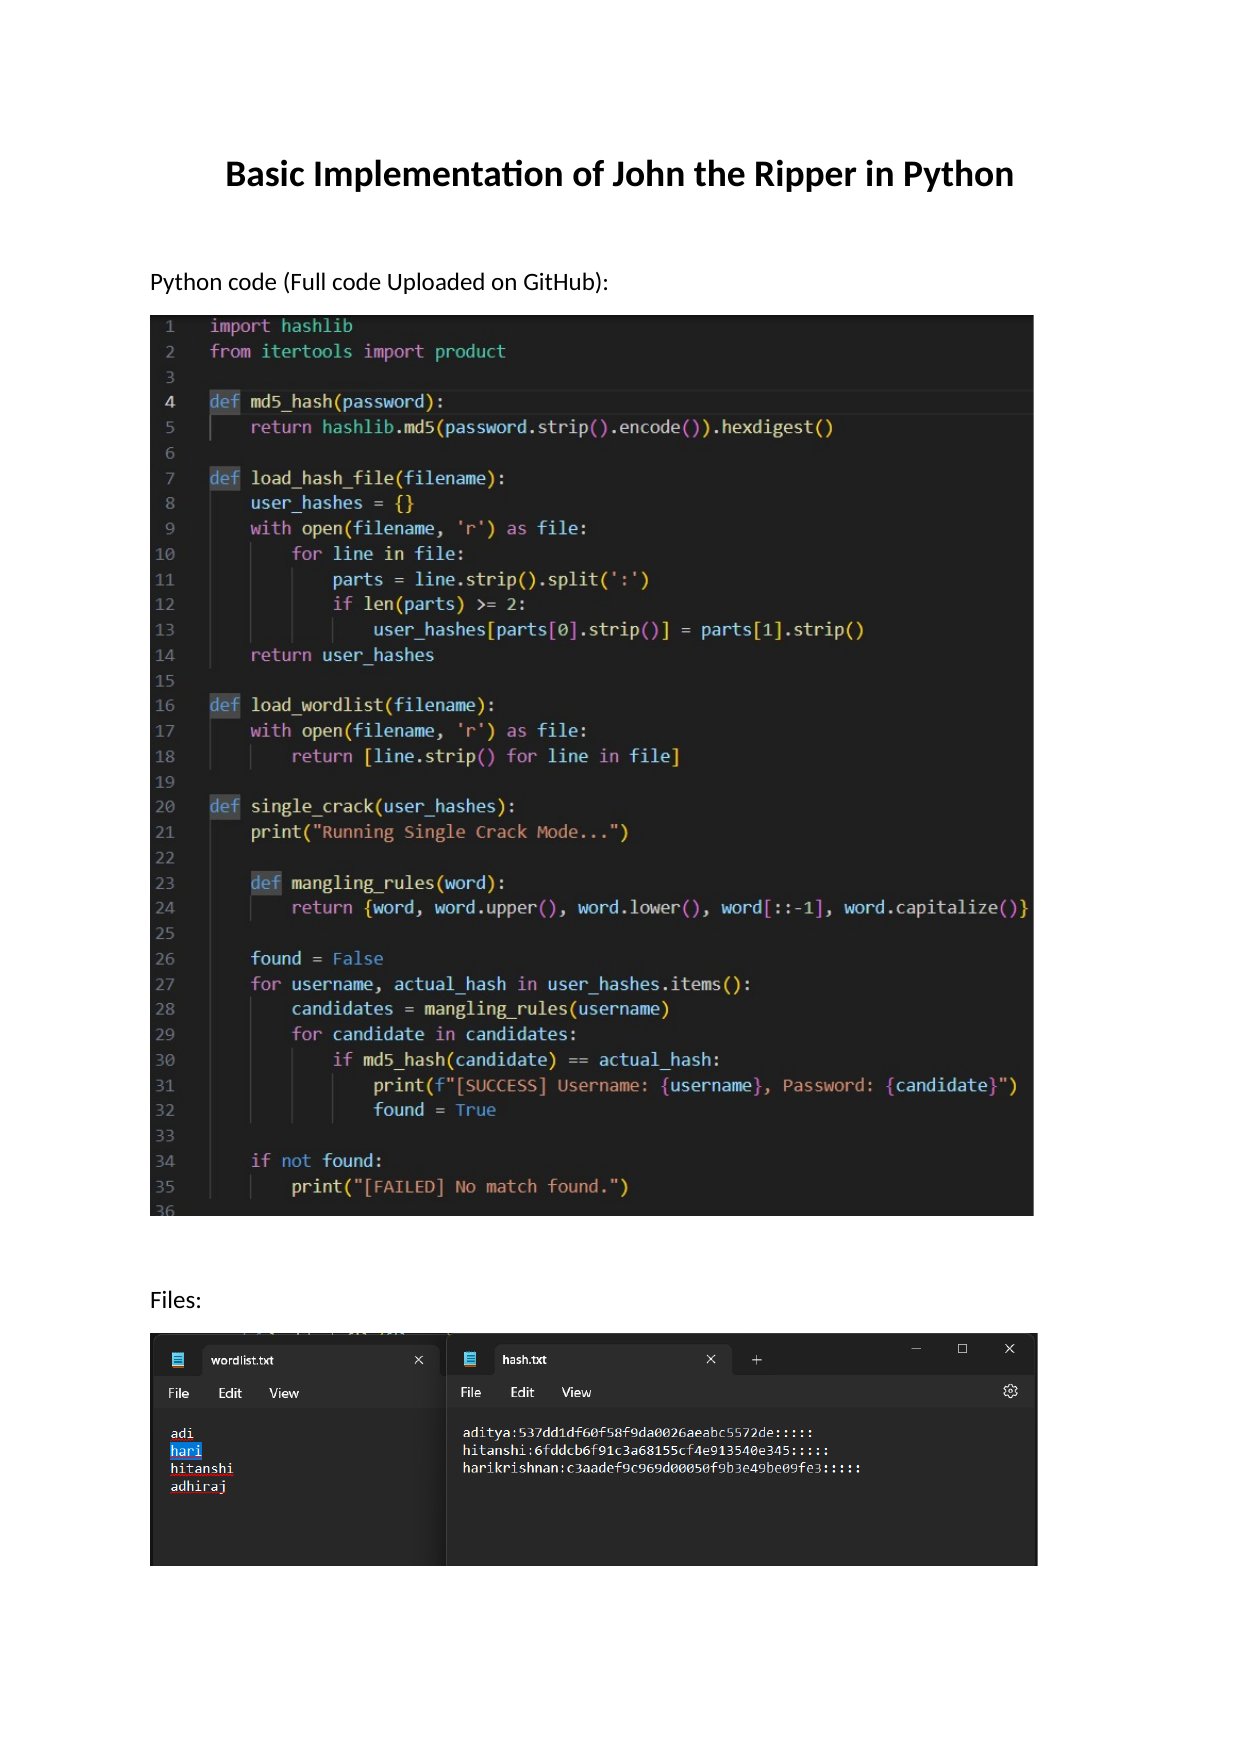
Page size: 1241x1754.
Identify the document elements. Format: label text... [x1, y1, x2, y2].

picture [150, 1333, 1038, 1566]
text Python code (Full code Uploaded on GitHub): [150, 266, 1090, 296]
text Files: [150, 1284, 1090, 1314]
picture [150, 315, 1034, 1216]
text Basic Implementation of John the Ripper in Python [150, 150, 1090, 196]
